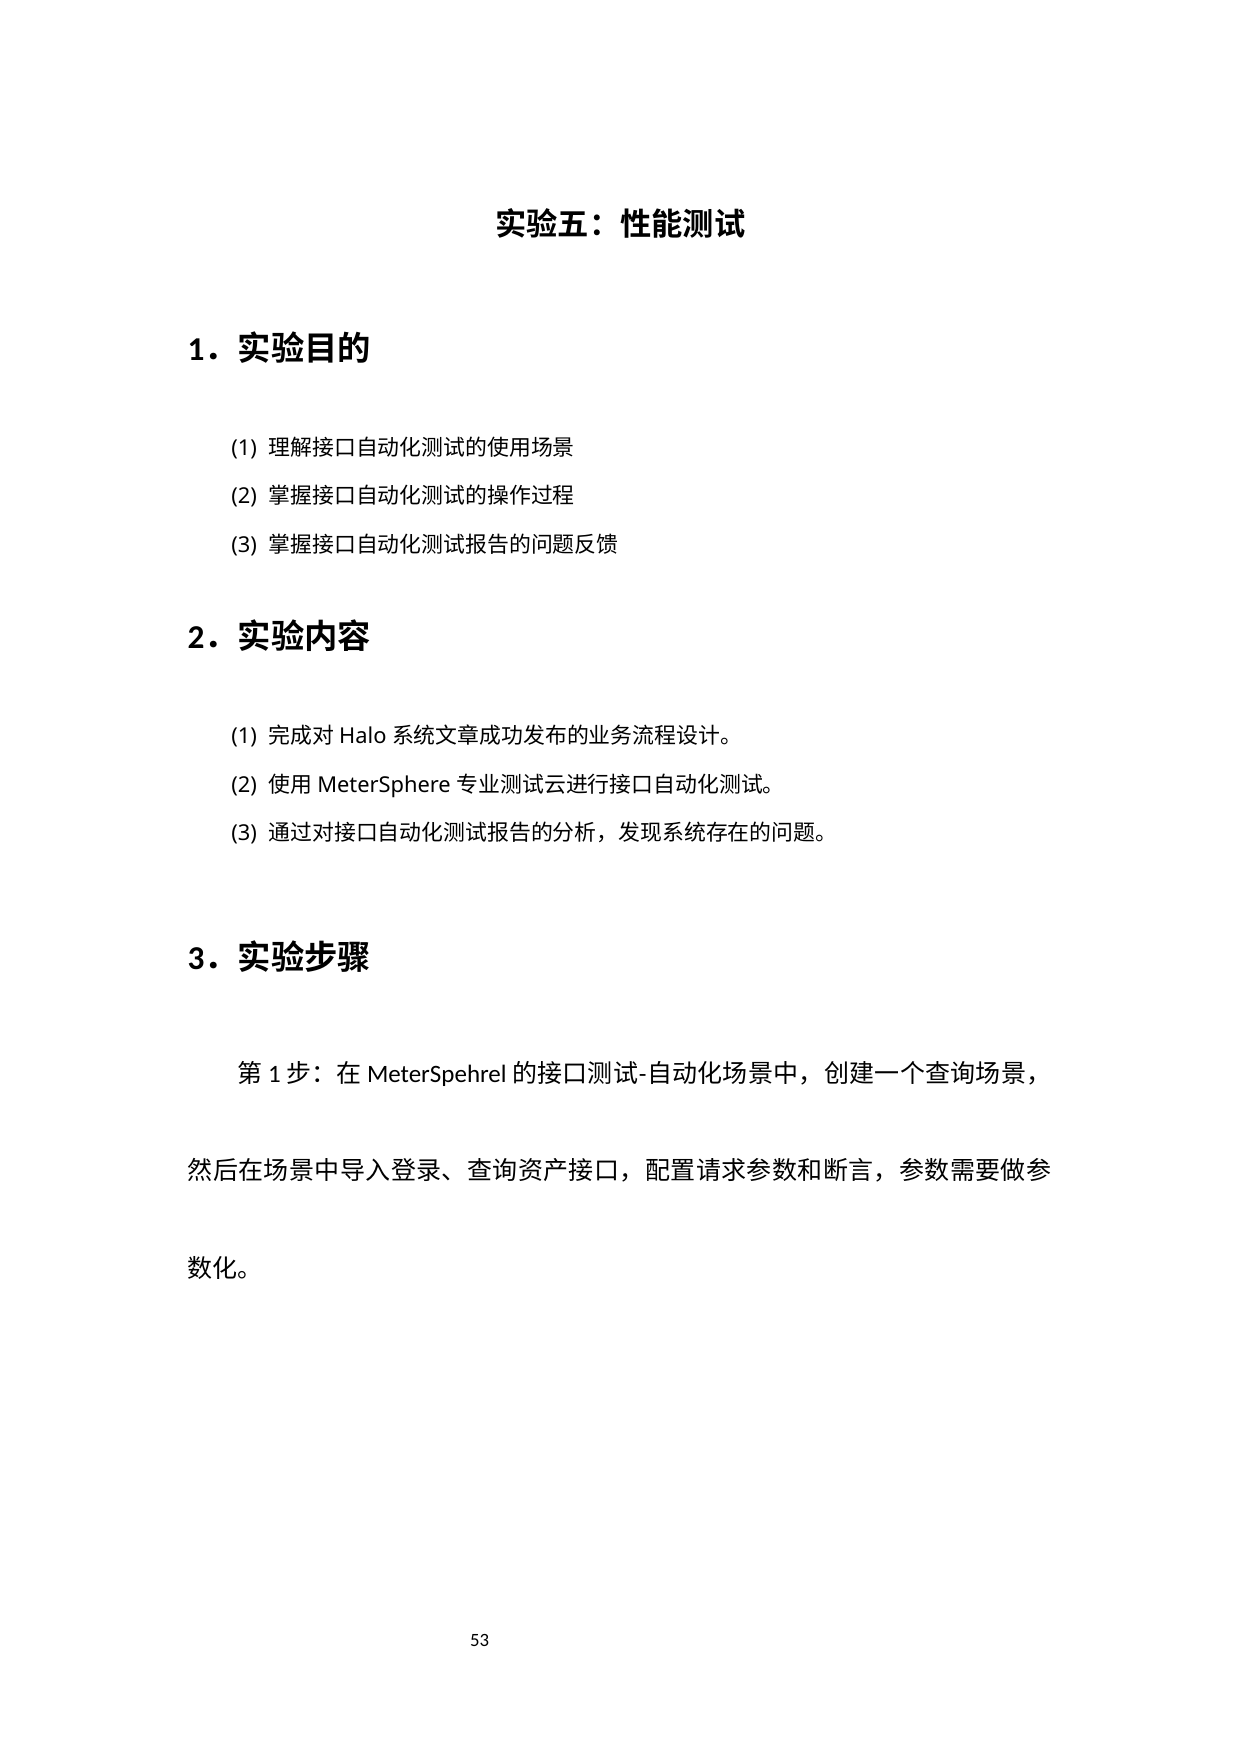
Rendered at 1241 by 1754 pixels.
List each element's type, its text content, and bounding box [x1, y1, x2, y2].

list 通过对接口自动化测试报告的分析，发现系统存在的问题。 [187, 815, 1053, 847]
list 掌握接口自动化测试报告的问题反馈 [187, 526, 1053, 559]
text 第1步：在MeterSpehrel的接口测试-自动化场景中，创建一个查询场景，然后在场景中导入登录、查询资产接口，配置请求参数和断言，参数需要做参数化。 [187, 1039, 1053, 1299]
subtitle 实验内容 [187, 602, 1053, 667]
list 理解接口自动化测试的使用场景 [187, 430, 1053, 462]
list 完成对 Halo 系统文章成功发布的业务流程设计。 [187, 718, 1053, 751]
subtitle 实验步骤 [187, 923, 1053, 988]
list 掌握接口自动化测试的操作过程 [187, 478, 1053, 511]
list 使用 MeterSphere 专业测试云进行接口自动化测试。 [187, 766, 1053, 799]
subtitle 实验五：性能测试 [187, 189, 1053, 254]
subtitle 实验目的 [187, 314, 1053, 379]
